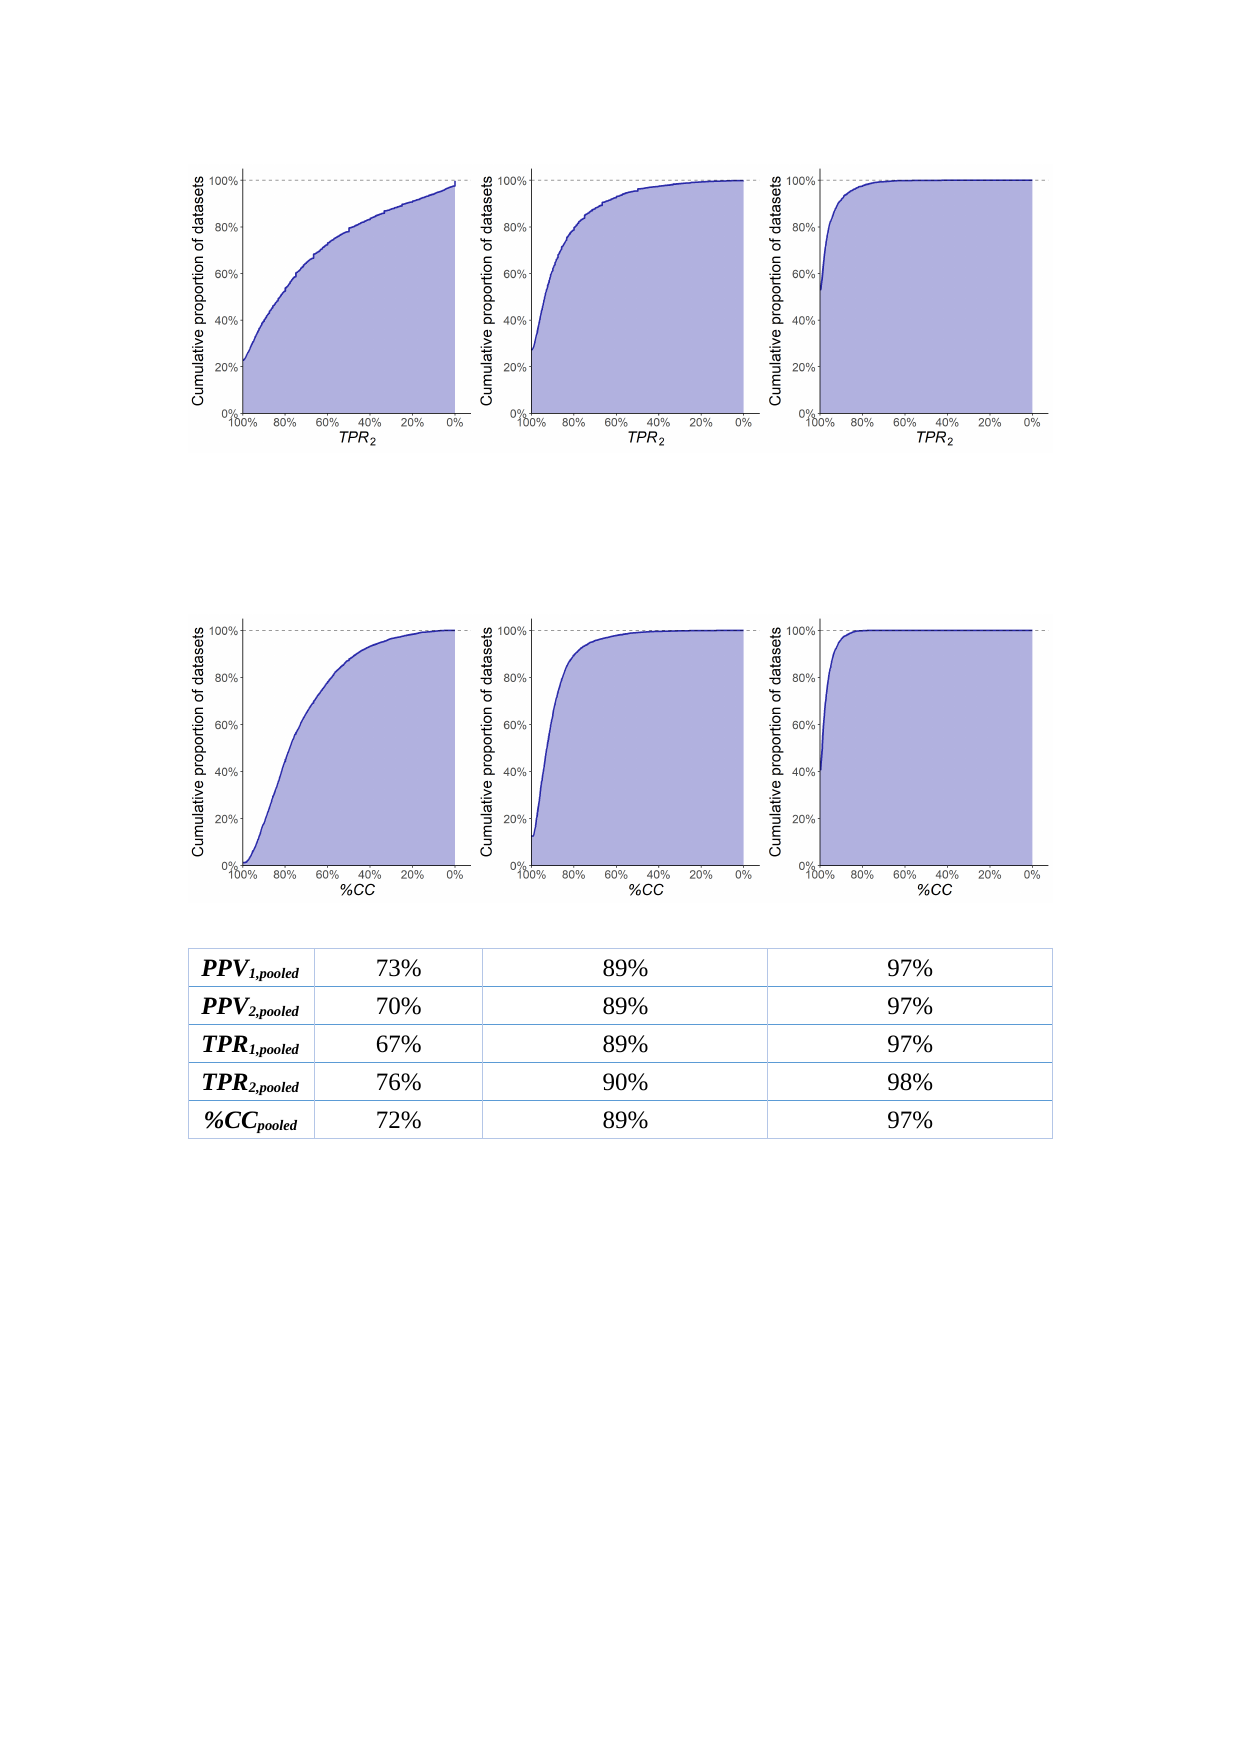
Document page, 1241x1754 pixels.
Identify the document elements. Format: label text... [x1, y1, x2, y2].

table_cell TPR2,pooled [189, 1063, 314, 1100]
table_header 97% [768, 949, 1052, 986]
table_cell 90% [483, 1063, 767, 1100]
table_cell PPV2,pooled [189, 987, 314, 1024]
picture [187, 164, 1053, 453]
table_cell 97% [768, 987, 1052, 1024]
table_header PPV1,pooled [189, 949, 314, 986]
table_cell 97% [768, 1101, 1052, 1138]
table_cell 76% [315, 1063, 482, 1100]
table_cell 89% [483, 987, 767, 1024]
table_header 89% [483, 949, 767, 986]
table_cell 67% [315, 1025, 482, 1062]
table_cell %CCpooled [189, 1101, 314, 1138]
table_header 73% [315, 949, 482, 986]
table_cell 97% [768, 1025, 1052, 1062]
table_cell 89% [483, 1101, 767, 1138]
picture [187, 614, 1053, 903]
table_cell 89% [483, 1025, 767, 1062]
table_cell TPR1,pooled [189, 1025, 314, 1062]
table_cell 72% [315, 1101, 482, 1138]
table_cell 98% [768, 1063, 1052, 1100]
table_cell 70% [315, 987, 482, 1024]
